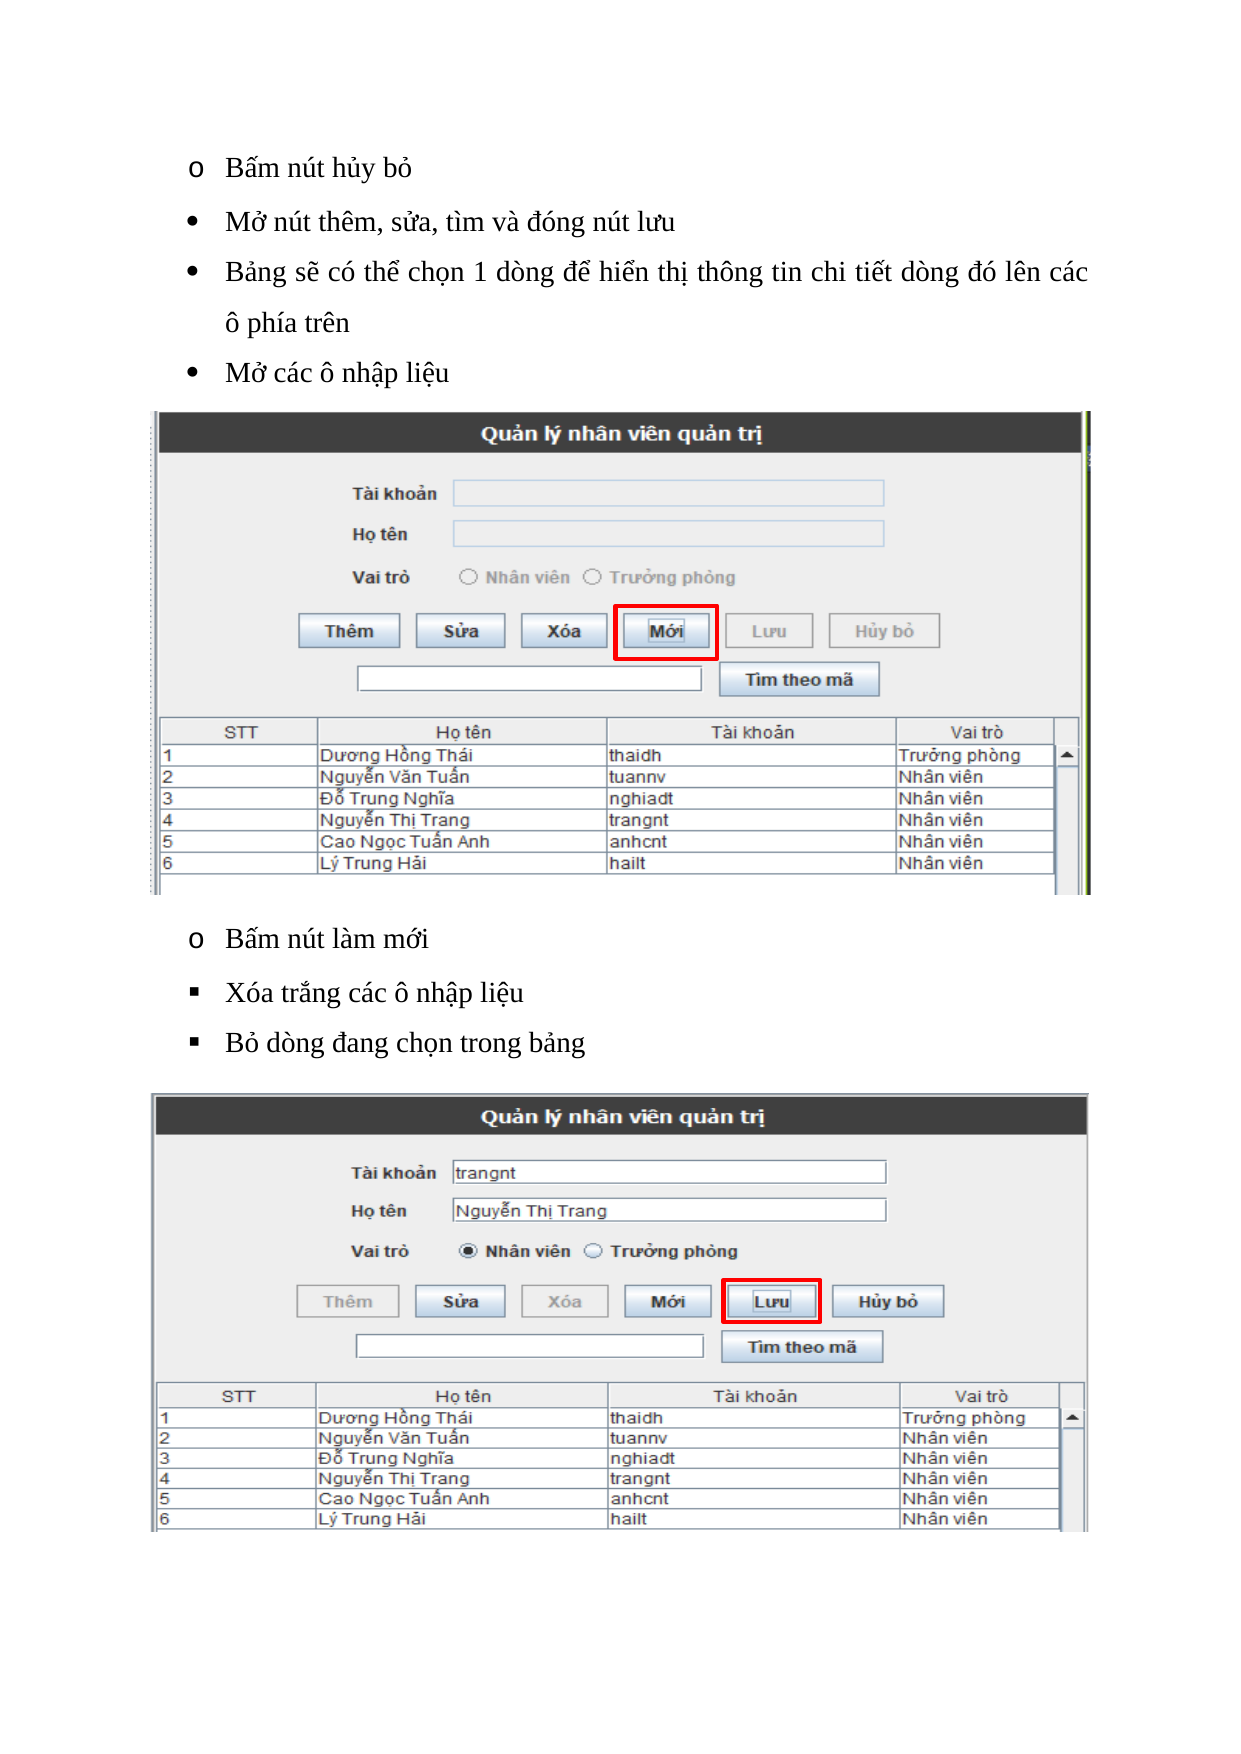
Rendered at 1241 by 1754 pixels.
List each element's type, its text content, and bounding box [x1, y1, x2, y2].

list Xóa trắng các ô nhập liệu [187, 975, 1090, 1009]
list Bấm nút làm mới [187, 921, 1090, 957]
list Mở các ô nhập liệu [187, 355, 1090, 389]
list Mở nút thêm, sửa, tìm và đóng nút lưu [187, 204, 1090, 238]
picture [150, 1093, 1089, 1532]
list Bấm nút hủy bỏ [187, 150, 1090, 186]
list Bỏ dòng đang chọn trong bảng [187, 1025, 1090, 1059]
picture [150, 411, 1091, 895]
list Bảng sẽ có thể chọn 1 dòng để hiển thị thông tin chi tiết dòng đó lên các ô phía trên [187, 254, 1090, 338]
